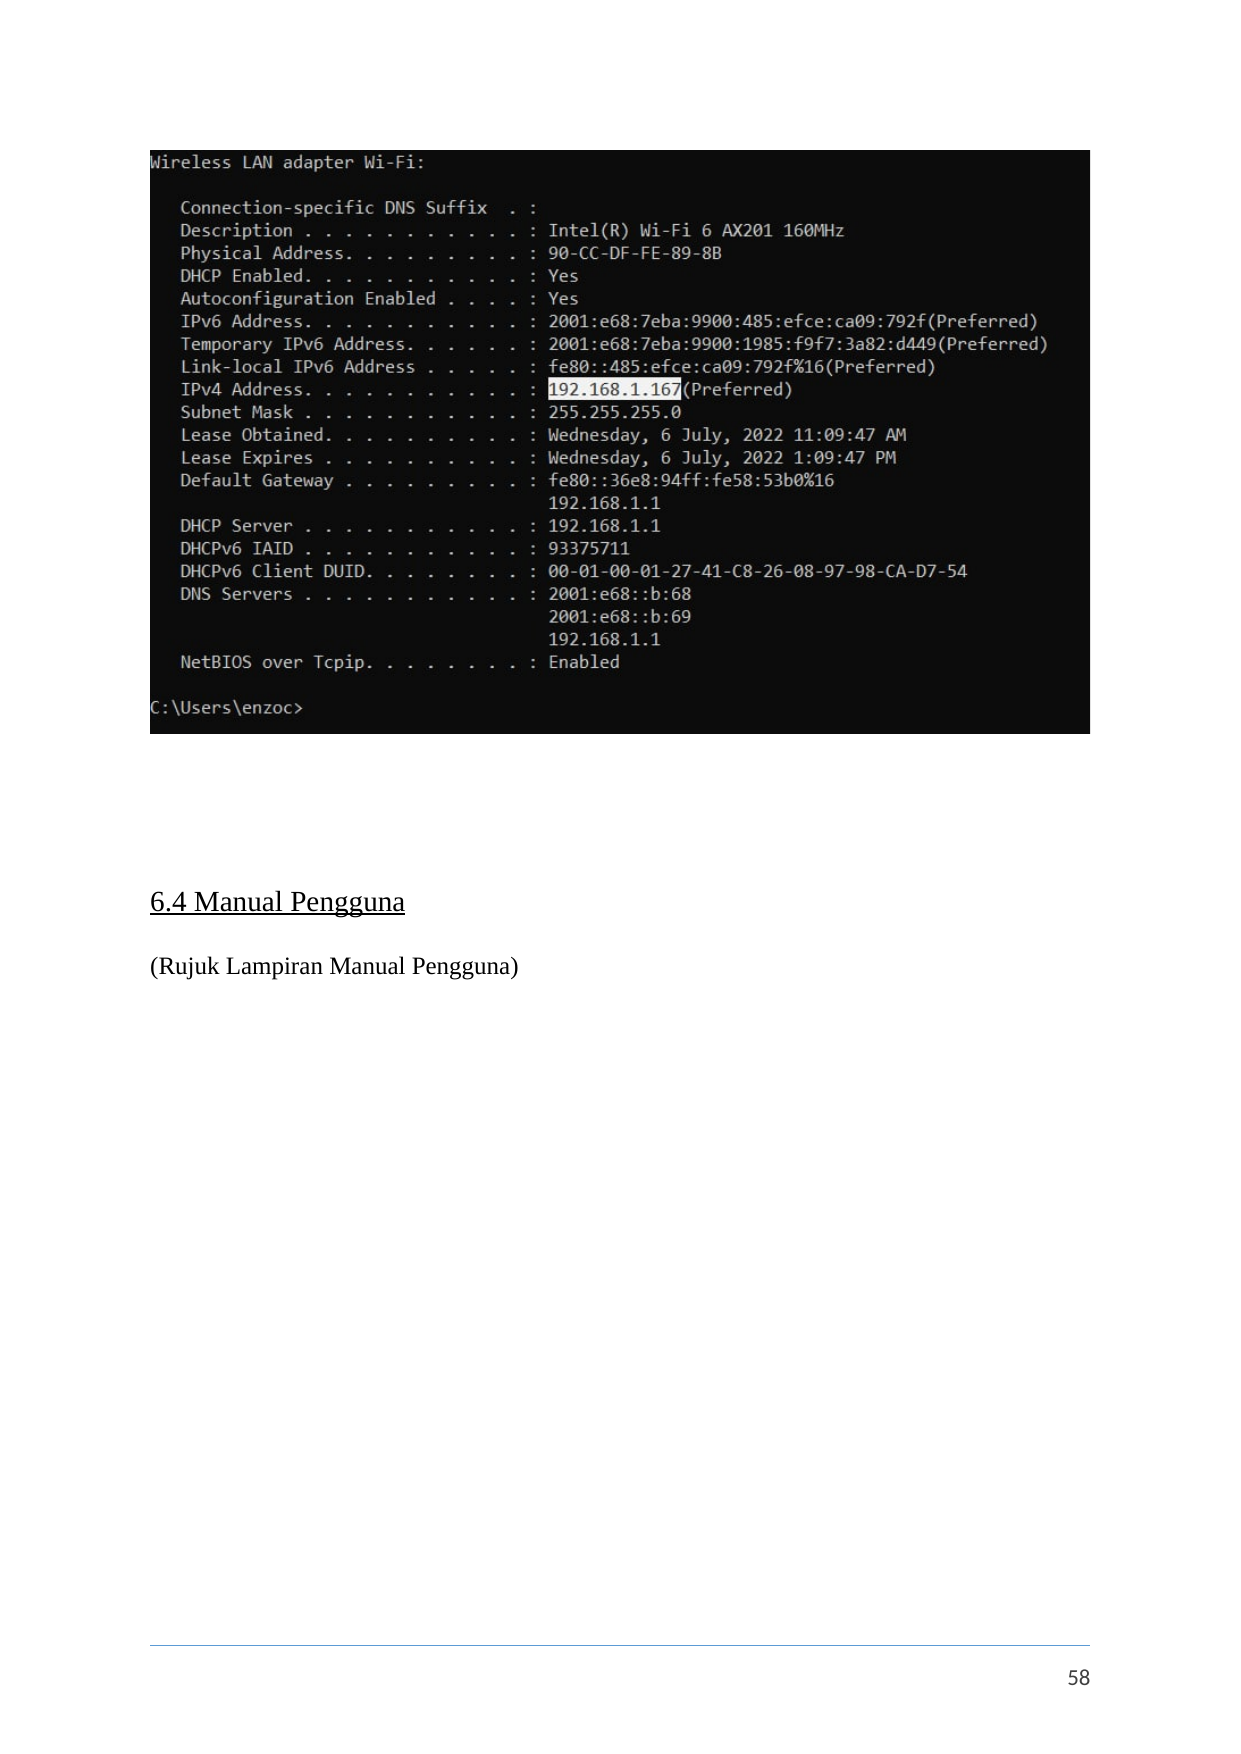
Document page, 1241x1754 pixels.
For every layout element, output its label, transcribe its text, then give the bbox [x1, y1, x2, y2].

text (Rujuk Lampiran Manual Pengguna) [150, 951, 1090, 980]
text 6.4 Manual Pengguna [150, 884, 1090, 918]
picture [150, 150, 1091, 734]
